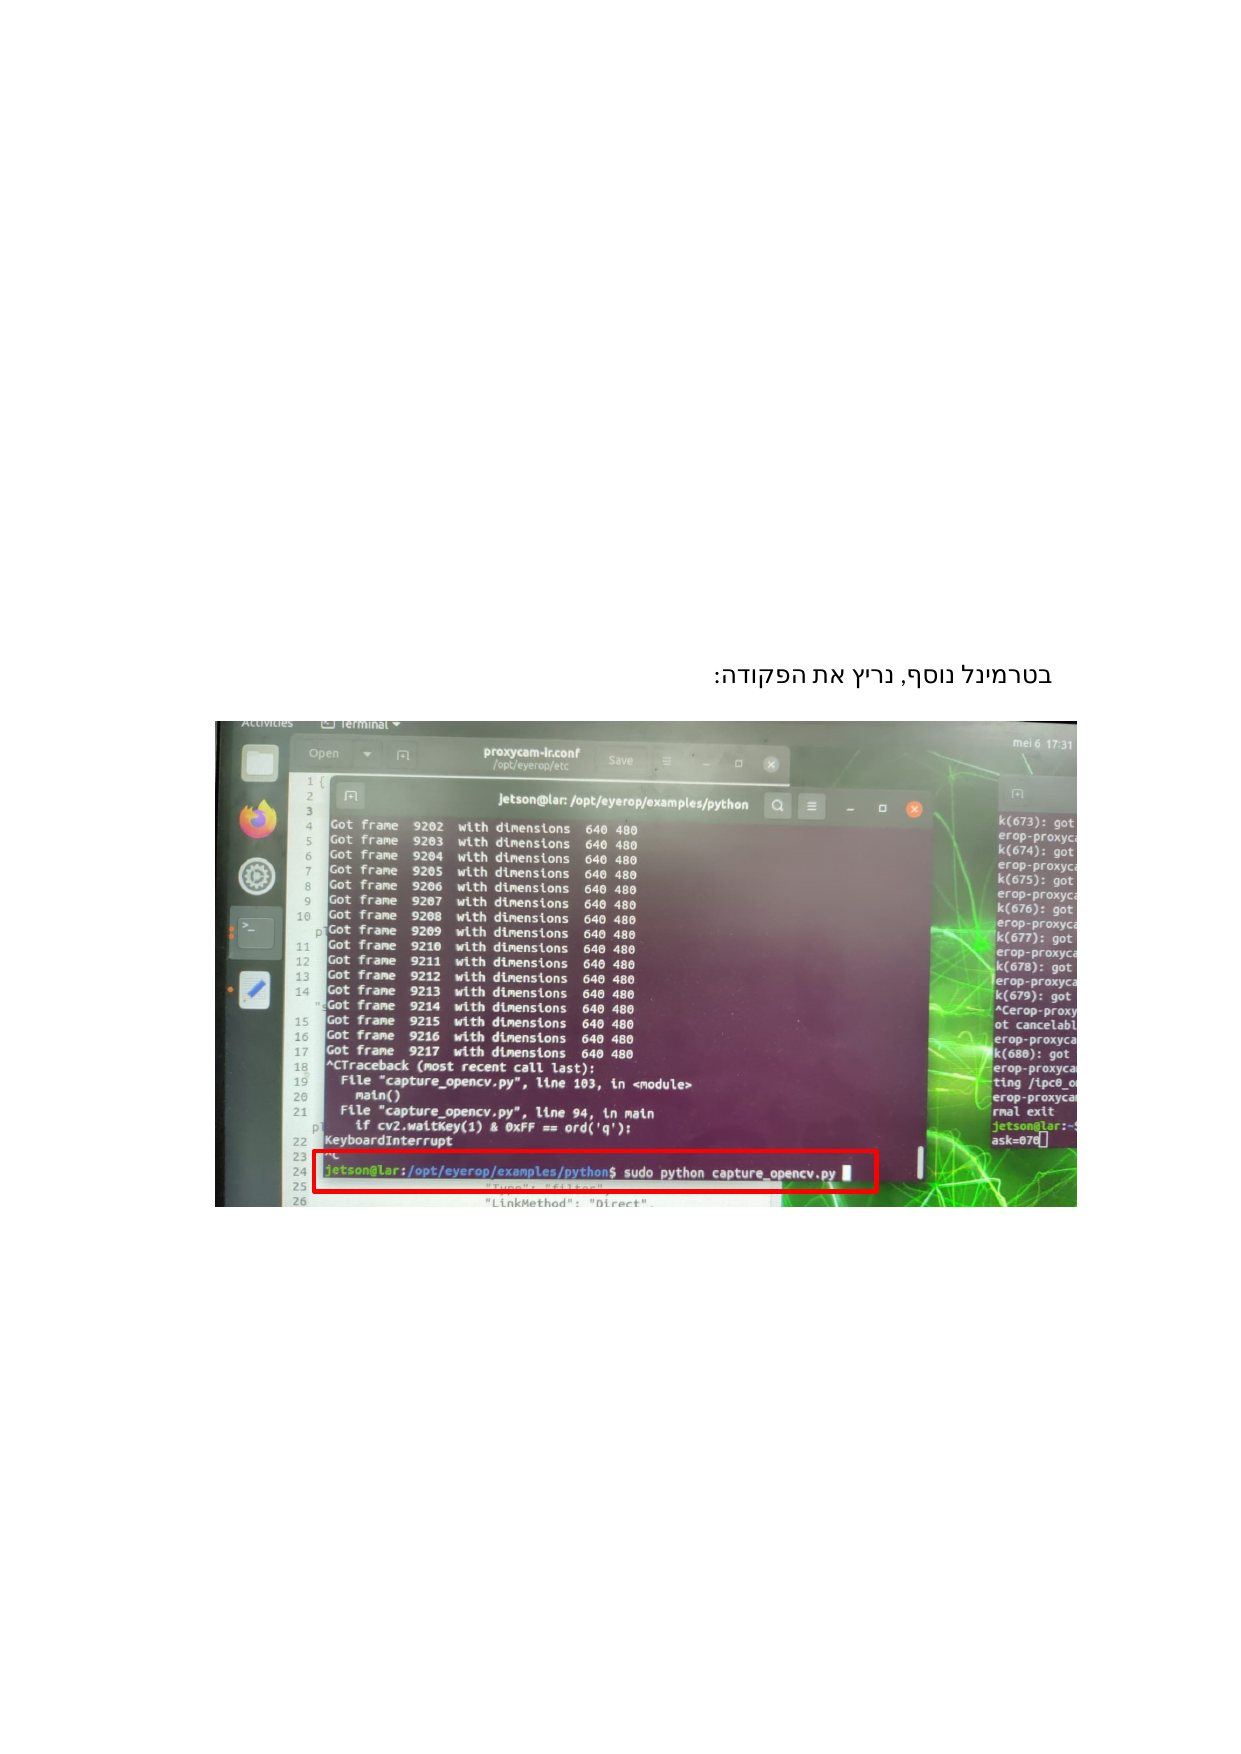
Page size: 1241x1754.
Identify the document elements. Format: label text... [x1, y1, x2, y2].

picture [215, 721, 1077, 1207]
text בטרמינל נוסף, נריץ את הפקודה: [187, 659, 1053, 722]
